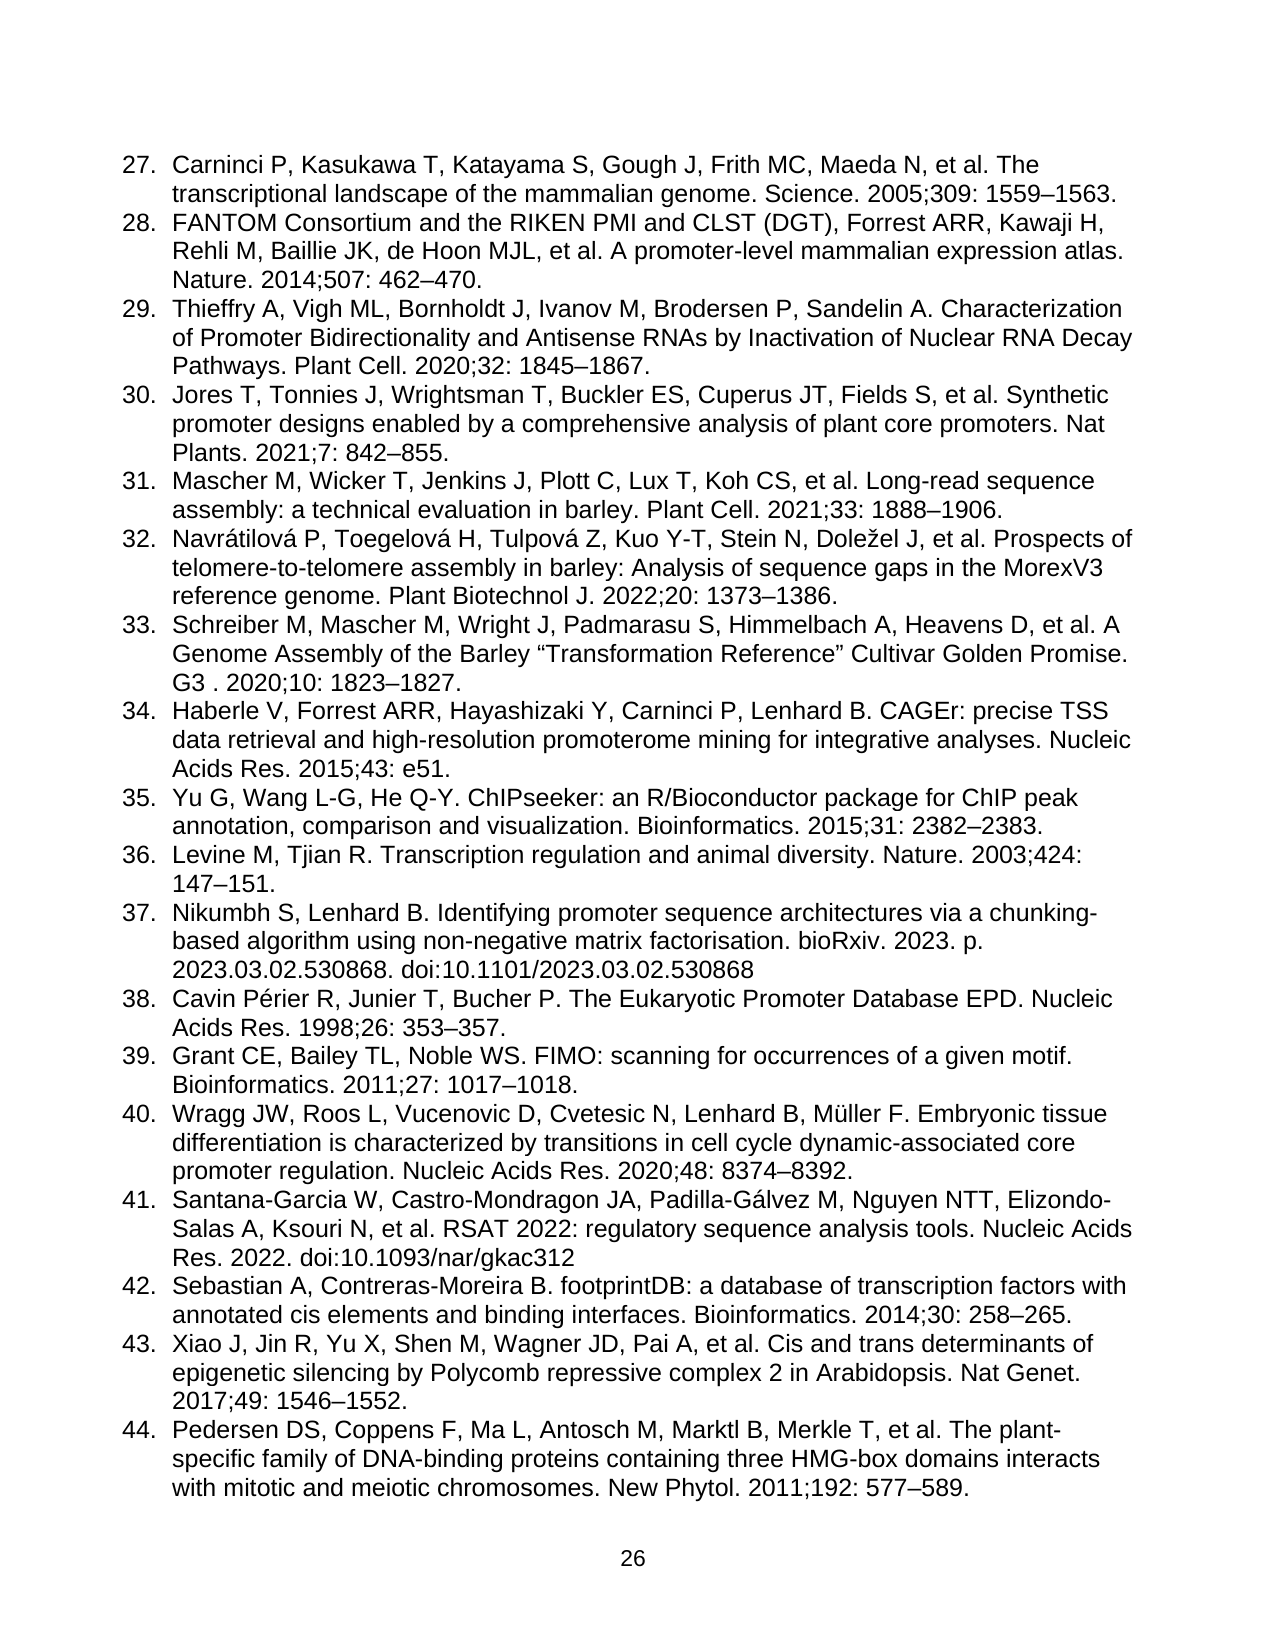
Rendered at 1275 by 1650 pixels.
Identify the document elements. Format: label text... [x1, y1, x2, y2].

text 43. Xiao J, Jin R, Yu X, Shen M, Wagner JD, Pai A, et al. Cis and trans determinants of epigenetic silencing by Polycomb repressive complex 2 in Arabidopsis. Nat Genet. 2017;49: 1546–1552. [122, 1329, 1144, 1415]
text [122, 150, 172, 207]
text 33. Schreiber M, Mascher M, Wright J, Padmarasu S, Himmelbach A, Heavens D, et al. A Genome Assembly of the Barley “Transformation Reference” Cultivar Golden Promise. G3 . 2020;10: 1823–1827. [122, 610, 1144, 696]
text 32. Navrátilová P, Toegelová H, Tulpová Z, Kuo Y-T, Stein N, Doležel J, et al. Prospects of telomere-to-telomere assembly in barley: Analysis of sequence gaps in the MorexV3 reference genome. Plant Biotechnol J. 2022;20: 1373–1386. [122, 524, 1144, 610]
text 44. Pedersen DS, Coppens F, Ma L, Antosch M, Marktl B, Merkle T, et al. The plant-specific family of DNA-binding proteins containing three HMG-box domains interacts with mitotic and meiotic chromosomes. New Phytol. 2011;192: 577–589. [122, 1415, 1144, 1501]
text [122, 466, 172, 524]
text 34. Haberle V, Forrest ARR, Hayashizaki Y, Carninci P, Lenhard B. CAGEr: precise TSS data retrieval and high-resolution promoterome mining for integrative analyses. Nucleic Acids Res. 2015;43: e51. [451, 696, 1144, 782]
text 39. Grant CE, Bailey TL, Noble WS. FIMO: scanning for occurrences of a given motif. Bioinformatics. 2011;27: 1017–1018. [579, 1041, 1144, 1099]
text 30. Jores T, Tonnies J, Wrightsman T, Buckler ES, Cuperus JT, Fields S, et al. Synthetic promoter designs enabled by a comprehensive analysis of plant core promoters. Nat Plants. 2021;7: 842–855. [122, 380, 1144, 466]
text 38. Cavin Périer R, Junier T, Bucher P. The Eukaryotic Promoter Database EPD. Nucleic Acids Res. 1998;26: 353–357. [122, 984, 1144, 1041]
text 29. Thieffry A, Vigh ML, Bornholdt J, Ivanov M, Brodersen P, Sandelin A. Characterization of Promoter Bidirectionality and Antisense RNAs by Inactivation of Nuclear RNA Decay Pathways. Plant Cell. 2020;32: 1845–1867. [122, 294, 1144, 380]
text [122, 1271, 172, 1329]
text 40. Wragg JW, Roos L, Vucenovic D, Cvetesic N, Lenhard B, Müller F. Embryonic tissue differentiation is characterized by transitions in cell cycle dynamic-associated core promoter regulation. Nucleic Acids Res. 2020;48: 8374–8392. [122, 1099, 1144, 1185]
text 28. FANTOM Consortium and the RIKEN PMI and CLST (DGT), Forrest ARR, Kawaji H, Rehli M, Baillie JK, de Hoon MJL, et al. A promoter-level mammalian expression atlas. Nature. 2014;507: 462–470. [122, 207, 1144, 294]
text 41. Santana-Garcia W, Castro-Mondragon JA, Padilla-Gálvez M, Nguyen NTT, Elizondo-Salas A, Ksouri N, et al. RSAT 2022: regulatory sequence analysis tools. Nucleic Acids Res. 2022. doi:10.1093/nar/gkac312 [122, 1185, 1144, 1271]
text 36. Levine M, Tjian R. Transcription regulation and animal diversity. Nature. 2003;424: 147–151. [276, 840, 1144, 897]
text 37. Nikumbh S, Lenhard B. Identifying promoter sequence architectures via a chunking-based algorithm using non-negative matrix factorisation. bioRxiv. 2023. p. 2023.03.02.530868. doi:10.1101/2023.03.02.530868 [122, 897, 1144, 984]
text 35. Yu G, Wang L-G, He Q-Y. ChIPseeker: an R/Bioconductor package for ChIP peak annotation, comparison and visualization. Bioinformatics. 2015;31: 2382–2383. [122, 782, 1144, 840]
